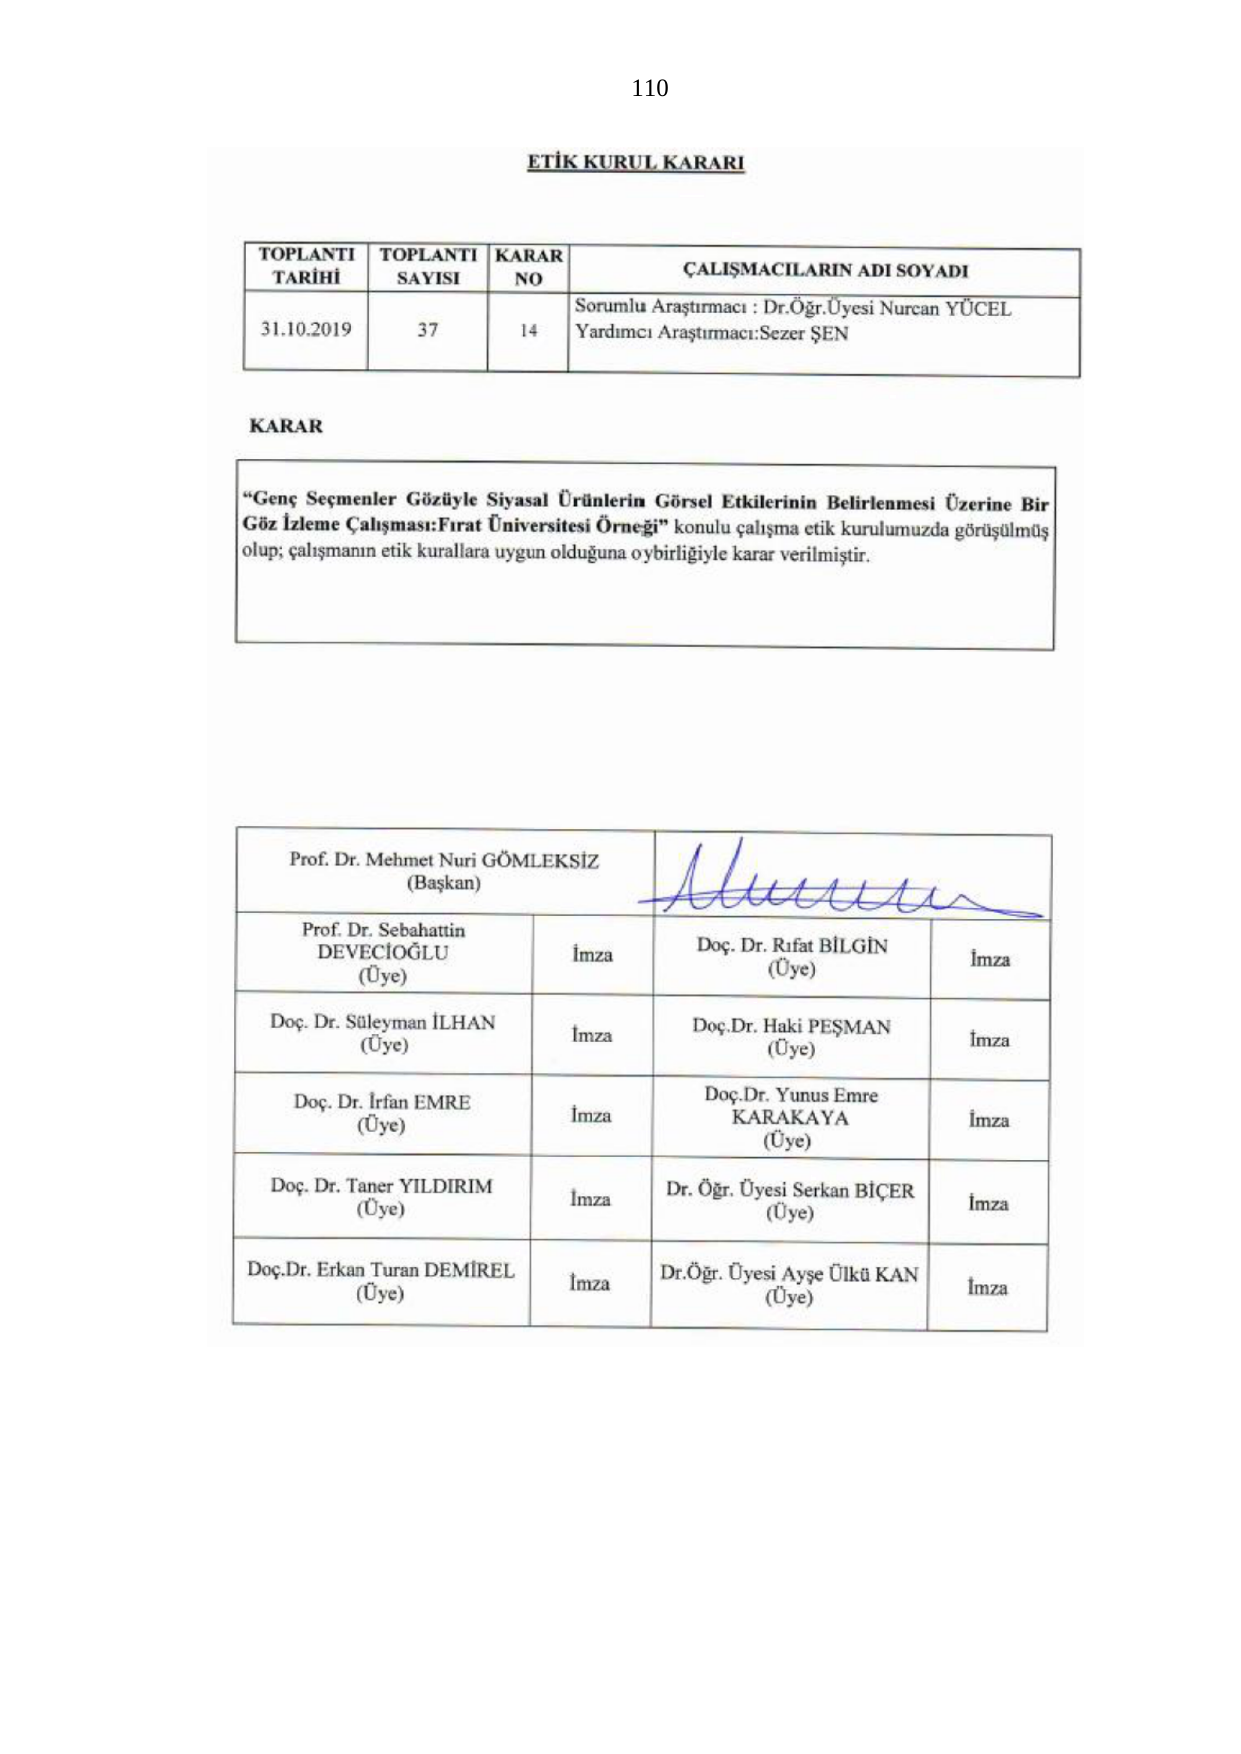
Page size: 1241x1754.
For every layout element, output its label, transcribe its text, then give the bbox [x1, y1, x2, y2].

text 110 [631, 73, 1090, 101]
picture [206, 147, 1085, 1347]
